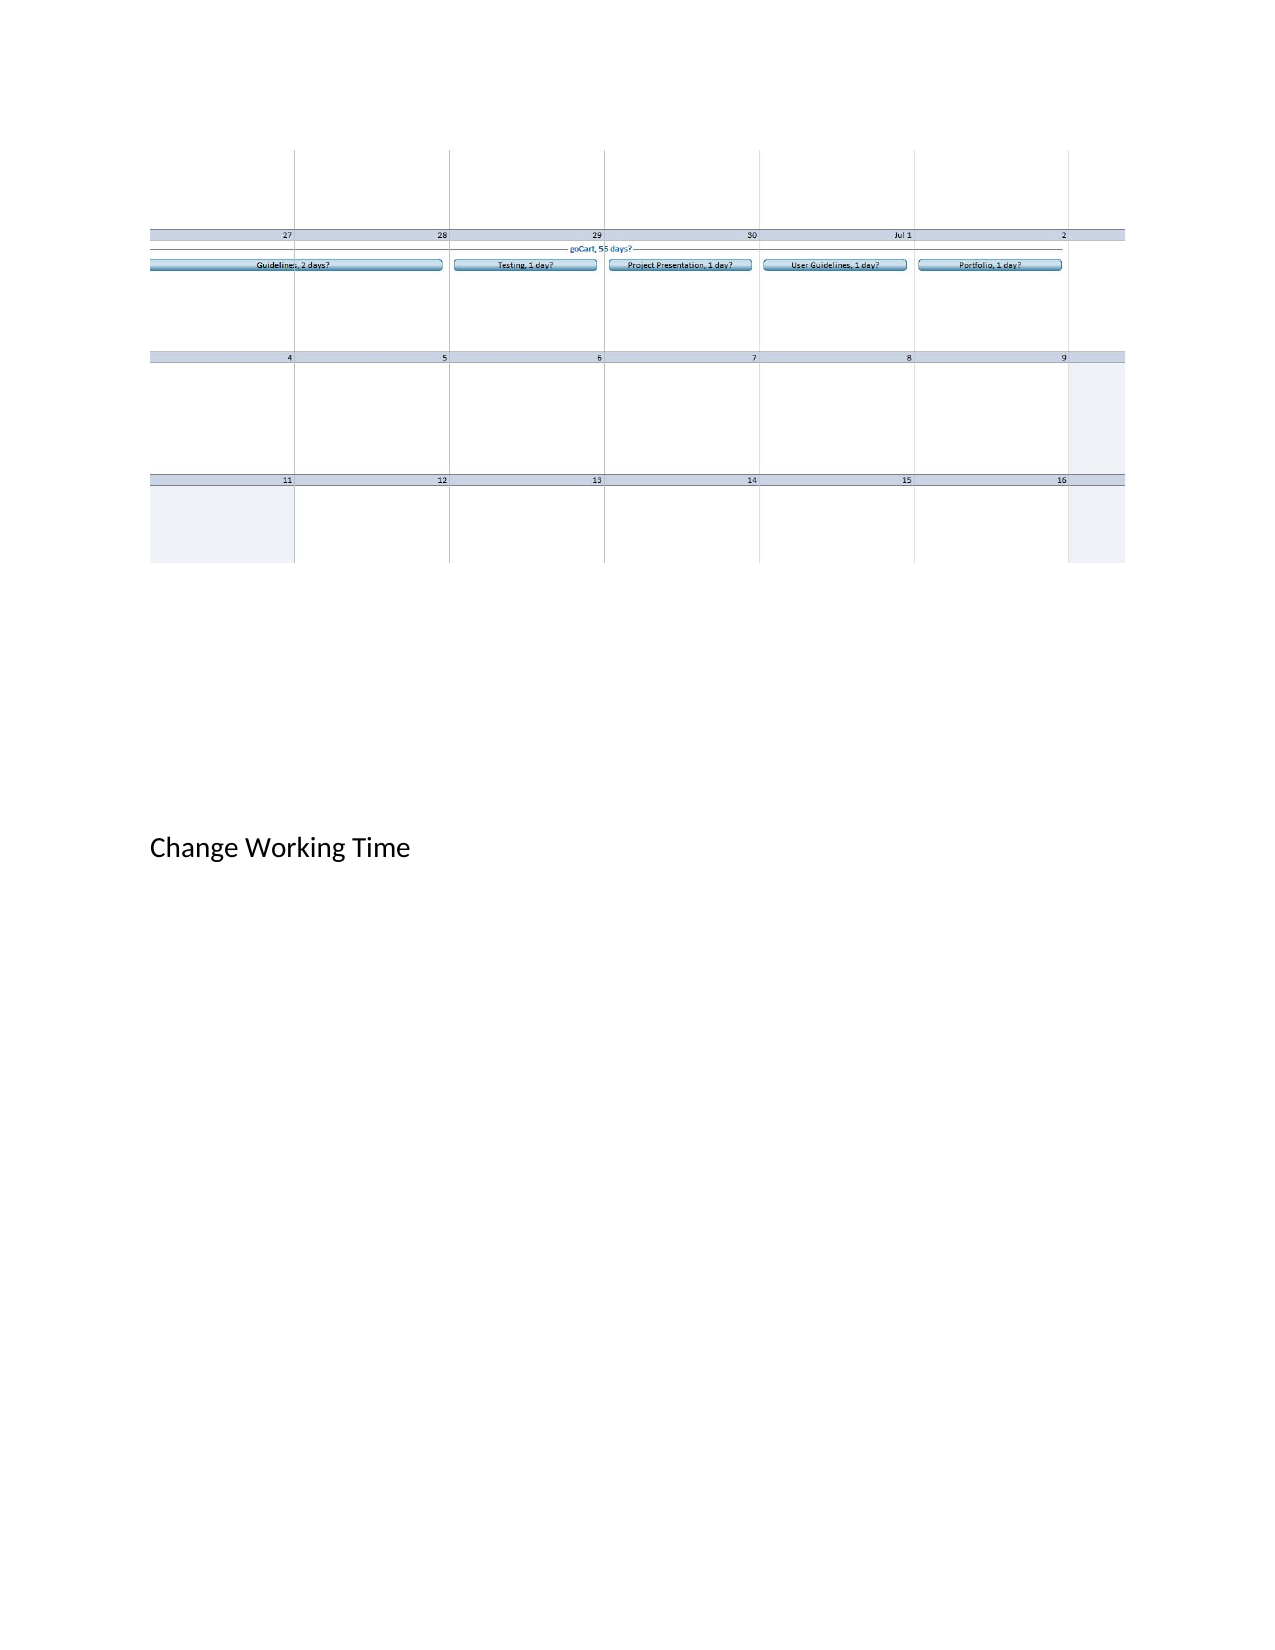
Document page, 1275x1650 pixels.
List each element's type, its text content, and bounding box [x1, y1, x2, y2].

picture [150, 150, 1125, 563]
text Change Working Time [150, 829, 1125, 865]
